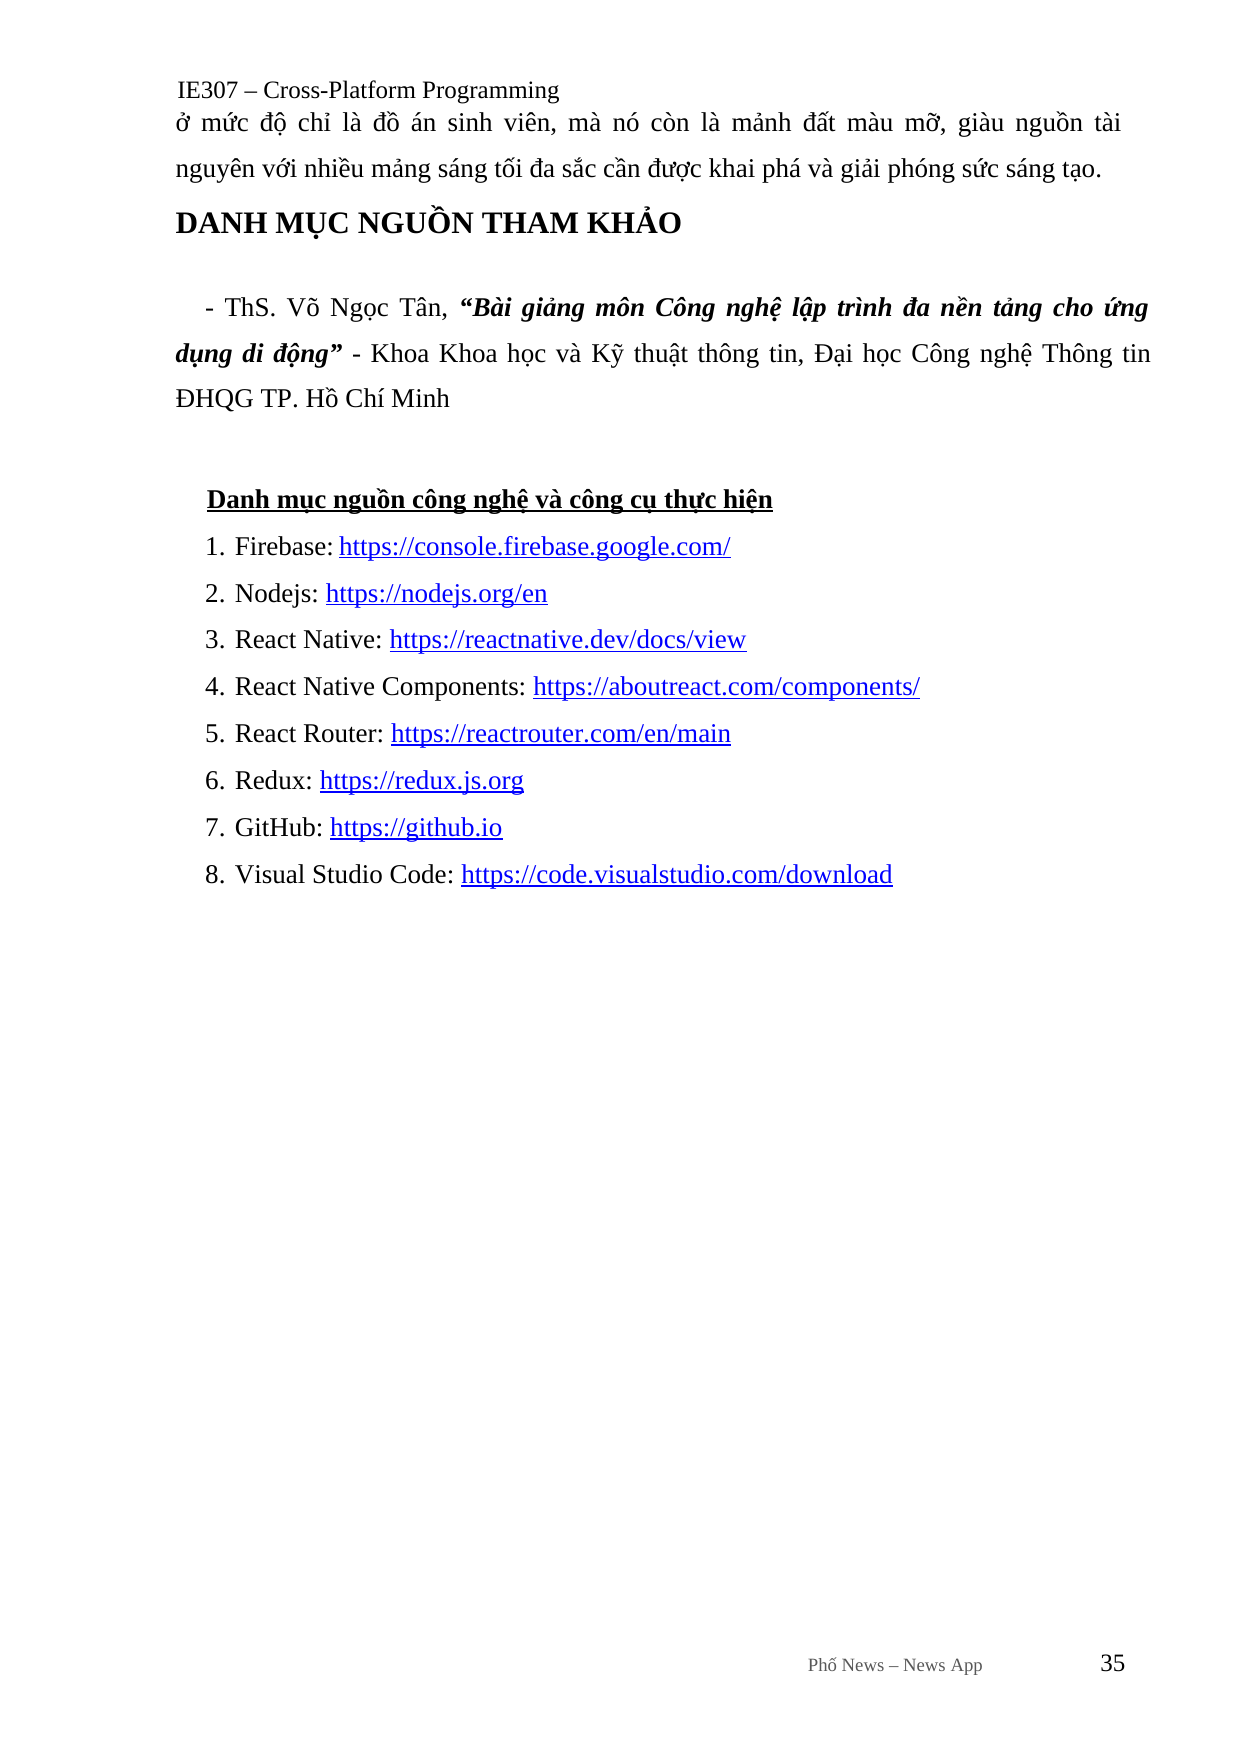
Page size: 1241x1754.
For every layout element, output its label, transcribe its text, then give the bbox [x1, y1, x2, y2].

list Firebase: https://console.firebase.google.com/ [205, 530, 1152, 561]
list React Native: https://reactnative.dev/docs/view [205, 624, 1152, 655]
list Visual Studio Code: https://code.visualstudio.com/download [205, 858, 1152, 889]
text - ThS. Võ Ngọc Tân, “Bài giảng môn Công nghệ lập trình đa nền tảng cho ứng dụng di động” - Khoa Khoa học và Kỹ thuật thông tin, Đại học Công nghệ Thông tin ĐHQG TP. Hồ Chí Minh [175, 291, 1152, 414]
list React Native Components: https://aboutreact.com/components/ [205, 671, 1152, 702]
list Nodejs: https://nodejs.org/en [205, 577, 1152, 608]
list GitHub: https://github.io [205, 811, 1152, 842]
subtitle DANH MỤC NGUỒN THAM KHẢO [175, 204, 1152, 240]
list React Router: https://reactrouter.com/en/main [205, 717, 1152, 748]
text Danh mục nguồn công nghệ và công cụ thực hiện [207, 483, 1152, 514]
list Redux: https://redux.js.org [205, 764, 1152, 795]
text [175, 106, 1124, 183]
